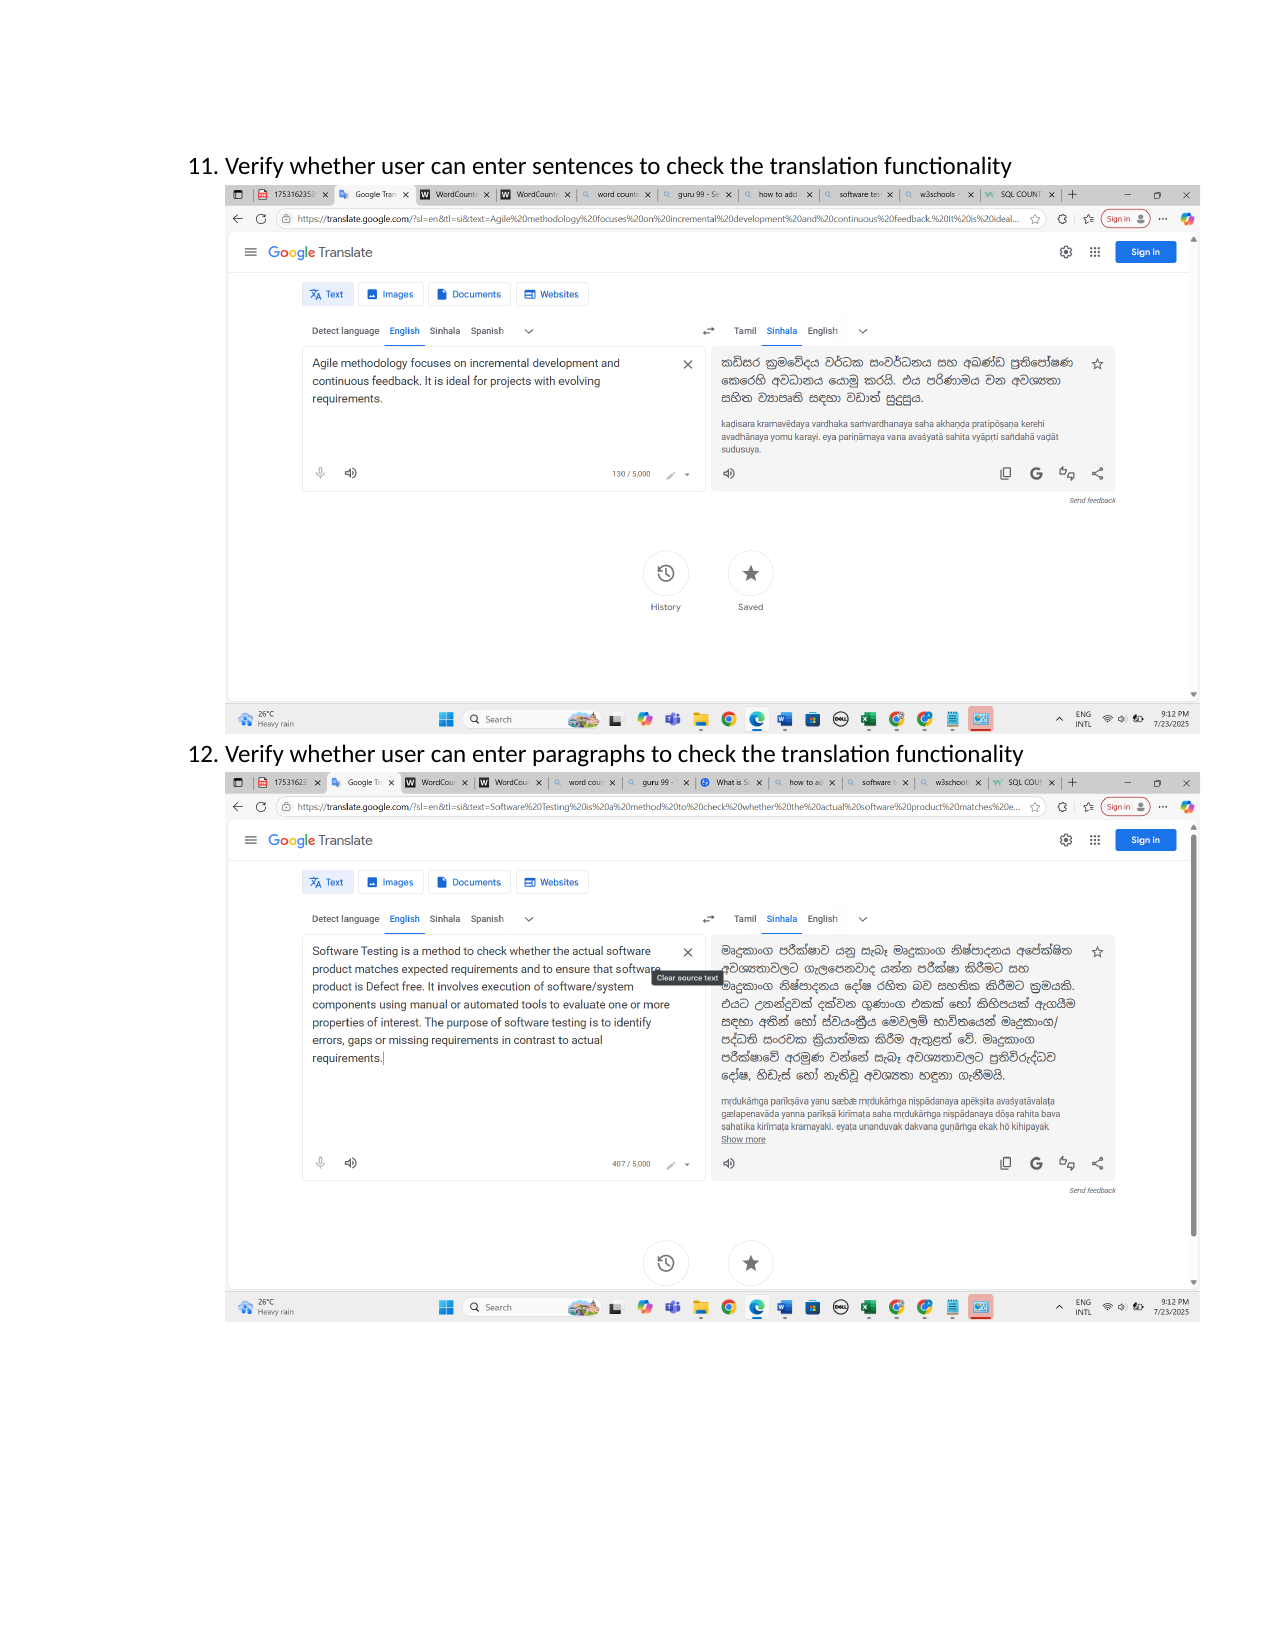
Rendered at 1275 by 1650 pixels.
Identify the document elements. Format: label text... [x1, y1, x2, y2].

picture [225, 772, 1200, 1322]
picture [225, 185, 1200, 734]
